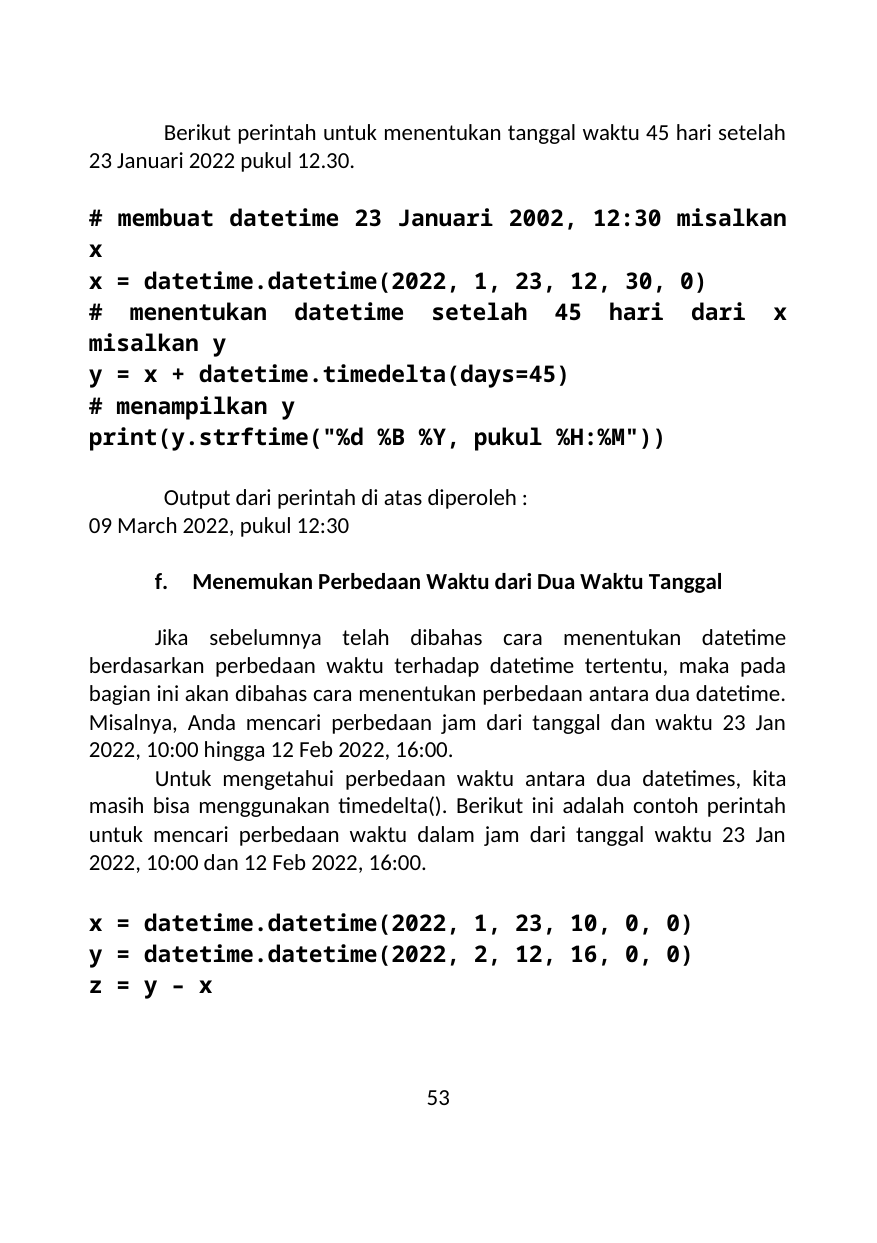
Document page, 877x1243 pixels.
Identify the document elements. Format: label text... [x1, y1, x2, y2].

text Berikut perintah untuk menentukan tanggal waktu 45 hari setelah 23 Januari 2022 pukul 12.30. [89, 118, 787, 174]
text # membuat datetime 23 Januari 2002, 12:30 misalkan x [89, 202, 787, 265]
text 09 March 2022, pukul 12:30 [89, 511, 787, 539]
text x = datetime.datetime(2022, 1, 23, 12, 30, 0) [89, 265, 787, 296]
text Jika sebelumnya telah dibahas cara menentukan datetime berdasarkan perbedaan waktu terhadap datetime tertentu, maka pada bagian ini akan dibahas cara menentukan perbedaan antara dua datetime. Misalnya, Anda mencari perbedaan jam dari tanggal dan waktu 23 Jan 2022, 10:00 hingga 12 Feb 2022, 16:00. [89, 623, 787, 764]
text y = x + datetime.timedelta(days=45) [89, 358, 787, 390]
text print(y.strftime("%d %B %Y, pukul %H:%M")) [89, 421, 787, 452]
text # menentukan datetime setelah 45 hari dari x misalkan y [89, 296, 787, 358]
text z = y – x [89, 969, 787, 1001]
list Menemukan Perbedaan Waktu dari Dua Waktu Tanggal [154, 567, 787, 596]
text y = datetime.datetime(2022, 2, 12, 16, 0, 0) [89, 938, 787, 969]
text x = datetime.datetime(2022, 1, 23, 10, 0, 0) [89, 907, 787, 938]
text Untuk mengetahui perbedaan waktu antara dua datetimes, kita masih bisa menggunakan timedelta(). Berikut ini adalah contoh perintah untuk mencari perbedaan waktu dalam jam dari tanggal waktu 23 Jan 2022, 10:00 dan 12 Feb 2022, 16:00. [89, 764, 787, 876]
text Output dari perintah di atas diperoleh : [89, 483, 787, 511]
text # menampilkan y [89, 390, 787, 421]
